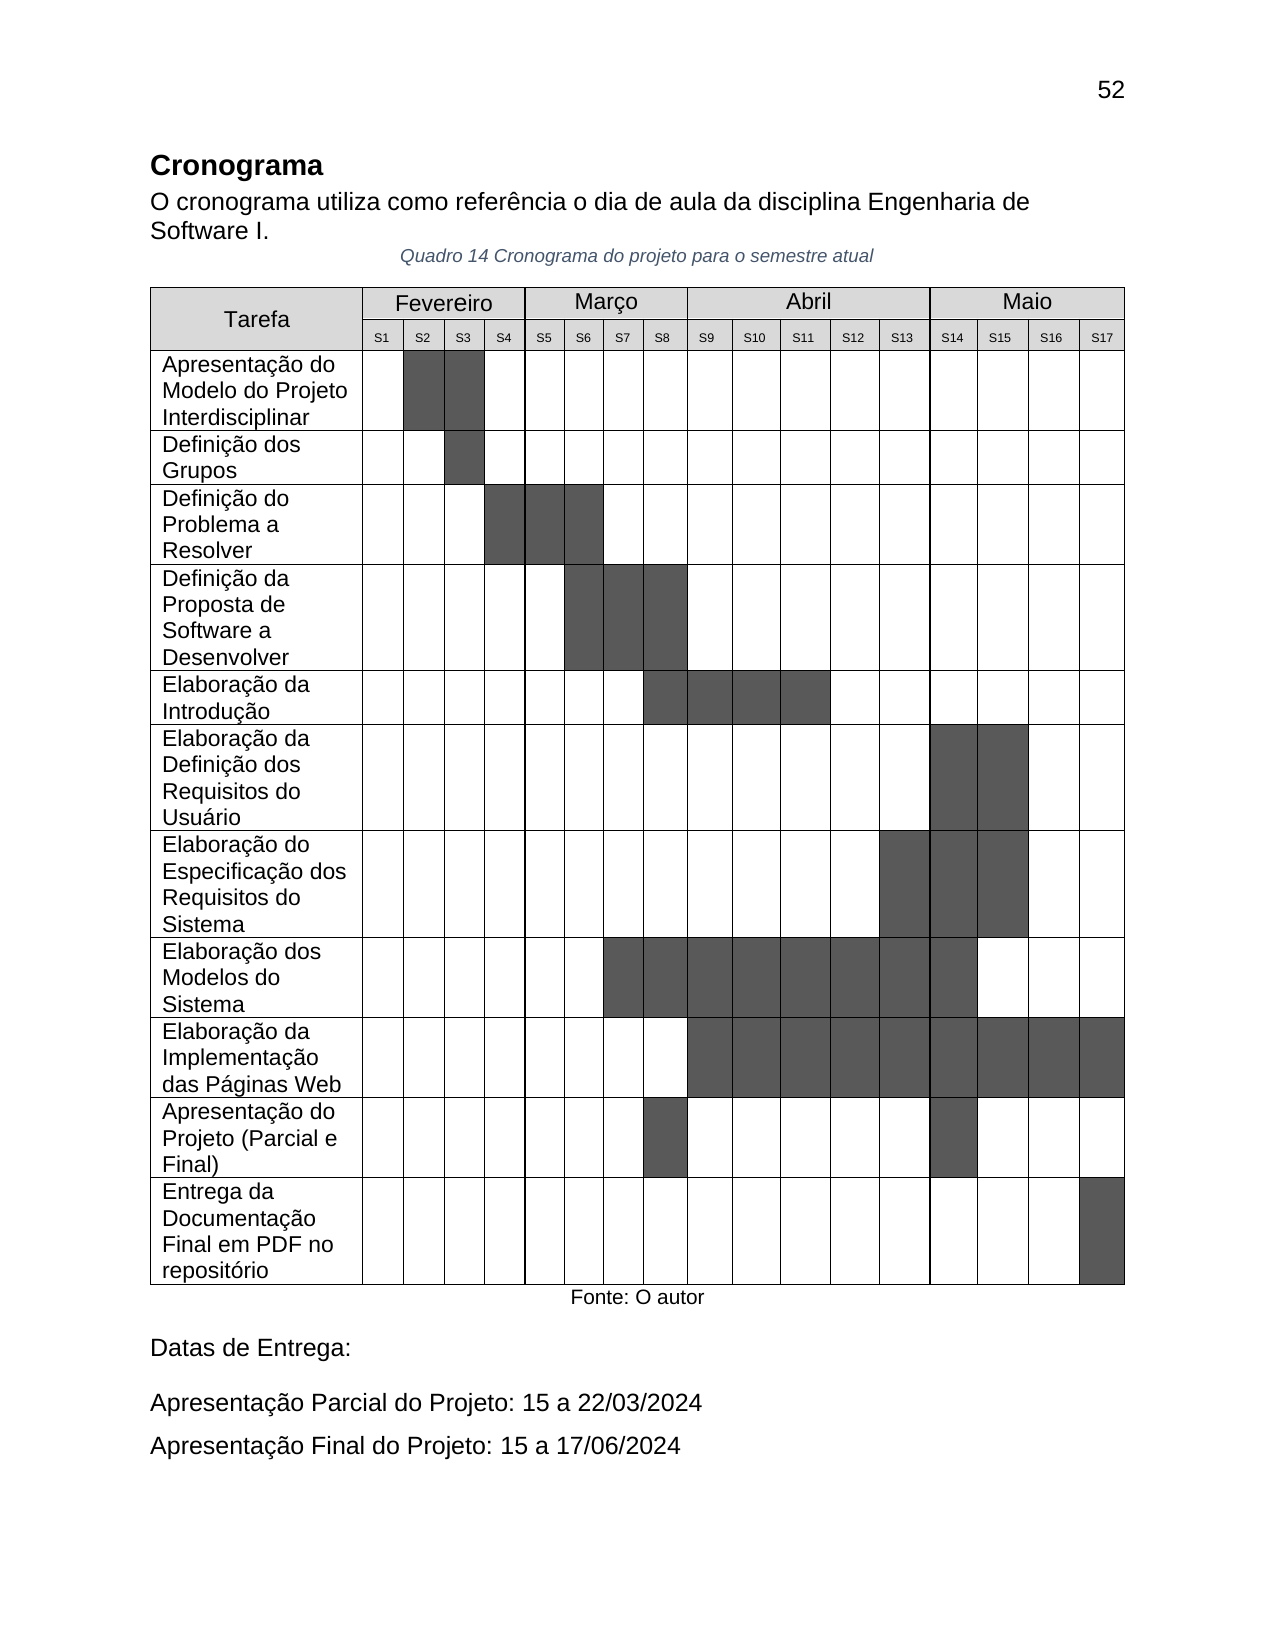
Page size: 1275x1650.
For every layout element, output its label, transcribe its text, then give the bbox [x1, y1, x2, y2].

table_cell [931, 1018, 977, 1097]
table_cell S12 [831, 320, 879, 350]
table_cell [485, 725, 524, 830]
table_cell [880, 831, 929, 937]
table_cell [1080, 1098, 1124, 1177]
table_cell [604, 1178, 643, 1284]
table_cell [445, 431, 484, 484]
table_cell [404, 831, 444, 937]
table_cell [978, 831, 1028, 937]
table_cell [526, 565, 564, 670]
table_cell [404, 1018, 444, 1097]
table_cell [733, 938, 780, 1017]
table_cell [644, 1098, 687, 1177]
table_cell [644, 725, 687, 830]
table_cell S15 [978, 320, 1028, 350]
table_cell [688, 725, 732, 830]
table_cell S6 [565, 320, 603, 350]
table_cell [604, 351, 643, 430]
table_cell [565, 565, 603, 670]
table_cell Elaboração da Implementação das Páginas Web [151, 1018, 362, 1097]
table_cell [526, 1098, 564, 1177]
table_cell Apresentação do Modelo do Projeto Interdisciplinar [151, 351, 362, 430]
table_cell [978, 1098, 1028, 1177]
table_cell [1029, 485, 1079, 564]
table_cell [880, 671, 929, 724]
table_cell [1080, 671, 1124, 724]
table_cell [485, 1018, 524, 1097]
table_header Fevereiro [363, 288, 524, 318]
table_cell [363, 431, 403, 484]
table_cell Definição dos Grupos [151, 431, 362, 484]
table_cell [733, 565, 780, 670]
table_cell [978, 725, 1028, 830]
table_cell [1029, 431, 1079, 484]
table_cell [485, 565, 524, 670]
table_cell [688, 938, 732, 1017]
table_header Tarefa [151, 288, 362, 350]
table_cell [485, 1098, 524, 1177]
table_cell [604, 485, 643, 564]
table_cell [404, 1178, 444, 1284]
table_cell [485, 485, 524, 564]
table_cell [931, 485, 977, 564]
table_cell Apresentação do Projeto (Parcial e Final) [151, 1098, 362, 1177]
table_cell [604, 725, 643, 830]
table_cell [363, 725, 403, 830]
table_cell Elaboração dos Modelos do Sistema [151, 938, 362, 1017]
table_cell [565, 671, 603, 724]
table_cell [781, 1098, 830, 1177]
table_cell [604, 565, 643, 670]
table_cell [644, 485, 687, 564]
table_cell [644, 431, 687, 484]
table_cell S1 [363, 320, 403, 350]
table_cell [1029, 351, 1079, 430]
table_cell [604, 431, 643, 484]
table_cell [831, 565, 879, 670]
table_cell [485, 938, 524, 1017]
table_cell [931, 1178, 977, 1284]
table_cell [1080, 725, 1124, 830]
table_cell [644, 351, 687, 430]
table_cell Elaboração do Especificação dos Requisitos do Sistema [151, 831, 362, 937]
table_cell [485, 1178, 524, 1284]
table_cell [733, 431, 780, 484]
table_cell [445, 725, 484, 830]
table_cell [880, 938, 929, 1017]
table_cell [526, 725, 564, 830]
table_cell [781, 351, 830, 430]
table_cell Elaboração da Definição dos Requisitos do Usuário [151, 725, 362, 830]
table_cell S11 [781, 320, 830, 350]
table_cell [404, 431, 444, 484]
table_cell [733, 1098, 780, 1177]
table_cell S14 [931, 320, 977, 350]
table_cell [880, 1018, 929, 1097]
table_cell Definição da Proposta de Software a Desenvolver [151, 565, 362, 670]
table_cell S17 [1080, 320, 1124, 350]
table_cell [485, 351, 524, 430]
table_cell [688, 351, 732, 430]
table_cell [604, 1018, 643, 1097]
table_cell [831, 938, 879, 1017]
table_cell S10 [733, 320, 780, 350]
table_cell [880, 485, 929, 564]
table_cell [733, 671, 780, 724]
table_cell [1080, 431, 1124, 484]
table_cell [781, 671, 830, 724]
table_cell S8 [644, 320, 687, 350]
table_cell [880, 351, 929, 430]
table_cell [363, 1098, 403, 1177]
table_cell [445, 1018, 484, 1097]
text Quadro 14 Cronograma do projeto para o semestre atual [150, 245, 1125, 266]
table_cell [978, 671, 1028, 724]
table_cell S5 [526, 320, 564, 350]
table_cell [565, 431, 603, 484]
table_cell [831, 1018, 879, 1097]
table_cell [688, 485, 732, 564]
text Apresentação Final do Projeto: 15 a 17/06/2024 [150, 1431, 1125, 1460]
table_cell [363, 565, 403, 670]
table_cell [363, 1018, 403, 1097]
table_cell [1080, 485, 1124, 564]
table_cell [526, 485, 564, 564]
table_cell [404, 938, 444, 1017]
table_cell [781, 565, 830, 670]
table_cell [526, 1178, 564, 1284]
table_cell [526, 938, 564, 1017]
table_cell [565, 1178, 603, 1284]
table_cell [485, 431, 524, 484]
table_cell [688, 565, 732, 670]
table_cell [404, 485, 444, 564]
table_cell [781, 1178, 830, 1284]
table_cell [604, 1098, 643, 1177]
table_cell [688, 1098, 732, 1177]
table_cell [688, 671, 732, 724]
table_cell [485, 671, 524, 724]
table_cell [1029, 1018, 1079, 1097]
table_cell [978, 351, 1028, 430]
table_cell [565, 1098, 603, 1177]
table_cell [363, 485, 403, 564]
table_cell [733, 725, 780, 830]
table_cell [880, 431, 929, 484]
table_cell [526, 1018, 564, 1097]
table_cell [404, 1098, 444, 1177]
table_header Maio [931, 288, 1124, 318]
table_cell [1080, 351, 1124, 430]
table_cell [978, 938, 1028, 1017]
table_cell [831, 485, 879, 564]
table_cell [931, 831, 977, 937]
table_cell [781, 431, 830, 484]
table_cell [404, 725, 444, 830]
table_cell [1080, 1018, 1124, 1097]
table_header Março [526, 288, 687, 318]
table_cell [445, 1178, 484, 1284]
table_cell [644, 1018, 687, 1097]
table_cell [831, 725, 879, 830]
table_cell Elaboração da Introdução [151, 671, 362, 724]
table_cell [1029, 831, 1079, 937]
table_cell [831, 351, 879, 430]
table_cell [688, 431, 732, 484]
table_cell S9 [688, 320, 732, 350]
table_cell [880, 565, 929, 670]
table_cell [404, 351, 444, 430]
table_cell [1029, 938, 1079, 1017]
text O cronograma utiliza como referência o dia de aula da disciplina Engenharia de Software I. [150, 187, 1125, 245]
table_cell [565, 725, 603, 830]
table_cell [526, 671, 564, 724]
table_cell S3 [445, 320, 484, 350]
table_cell [978, 431, 1028, 484]
table_cell [644, 565, 687, 670]
table_cell [733, 485, 780, 564]
text Datas de Entrega: [150, 1333, 1125, 1361]
table_cell [880, 1178, 929, 1284]
table_cell [445, 1098, 484, 1177]
table_cell [931, 351, 977, 430]
table_cell [445, 485, 484, 564]
table_cell [363, 1178, 403, 1284]
table_cell [931, 565, 977, 670]
table_cell [733, 1018, 780, 1097]
table_cell [688, 831, 732, 937]
table_cell S13 [880, 320, 929, 350]
table_cell [1029, 1098, 1079, 1177]
table_cell [781, 485, 830, 564]
table_cell S7 [604, 320, 643, 350]
table_cell Entrega da Documentação Final em PDF no repositório [151, 1178, 362, 1284]
table_cell S2 [404, 320, 444, 350]
text Apresentação Parcial do Projeto: 15 a 22/03/2024 [150, 1388, 1125, 1417]
table_cell [831, 671, 879, 724]
table_cell [931, 1098, 977, 1177]
table_cell [604, 938, 643, 1017]
table_cell [644, 1178, 687, 1284]
table_cell [526, 351, 564, 430]
table_cell [644, 831, 687, 937]
table_cell [978, 485, 1028, 564]
table_cell [485, 831, 524, 937]
table_cell [604, 671, 643, 724]
table_cell [978, 565, 1028, 670]
table_cell [781, 725, 830, 830]
table_cell [781, 1018, 830, 1097]
table_cell [831, 1178, 879, 1284]
table_cell [931, 725, 977, 830]
table_cell [445, 671, 484, 724]
table_cell [644, 938, 687, 1017]
table_cell [526, 431, 564, 484]
table_cell [526, 831, 564, 937]
table_cell [604, 831, 643, 937]
table_cell [565, 485, 603, 564]
table_cell [931, 431, 977, 484]
table_cell [1029, 671, 1079, 724]
table_cell [1080, 831, 1124, 937]
table_cell [363, 351, 403, 430]
table_cell [978, 1018, 1028, 1097]
subtitle Cronograma [150, 148, 1125, 181]
table_cell [565, 831, 603, 937]
table_cell [445, 831, 484, 937]
table_cell [445, 938, 484, 1017]
table_cell [565, 351, 603, 430]
table_cell [565, 1018, 603, 1097]
table_cell [781, 938, 830, 1017]
table_cell S4 [485, 320, 524, 350]
table_cell Definição do Problema a Resolver [151, 485, 362, 564]
table_cell [931, 671, 977, 724]
table_cell [1080, 1178, 1124, 1284]
table_cell [1029, 1178, 1079, 1284]
table_cell [733, 1178, 780, 1284]
table_cell [445, 351, 484, 430]
table_cell [831, 431, 879, 484]
table_cell [1029, 725, 1079, 830]
table_cell [831, 1098, 879, 1177]
table_cell [363, 671, 403, 724]
table_cell [880, 1098, 929, 1177]
table_cell [1029, 565, 1079, 670]
table_cell [688, 1178, 732, 1284]
table_cell [404, 565, 444, 670]
table_cell [445, 565, 484, 670]
table_cell [831, 831, 879, 937]
table_cell [931, 938, 977, 1017]
table_header Abril [688, 288, 929, 318]
table_cell [978, 1178, 1028, 1284]
table_cell [1080, 938, 1124, 1017]
table_cell [733, 831, 780, 937]
table_cell [363, 938, 403, 1017]
table_cell [781, 831, 830, 937]
text Fonte: O autor [150, 1285, 1125, 1309]
table_cell [644, 671, 687, 724]
table_cell [363, 831, 403, 937]
table_cell [733, 351, 780, 430]
table_cell [565, 938, 603, 1017]
table_cell [1080, 565, 1124, 670]
table_cell [688, 1018, 732, 1097]
table_cell [404, 671, 444, 724]
table_cell [880, 725, 929, 830]
table_cell S16 [1029, 320, 1079, 350]
